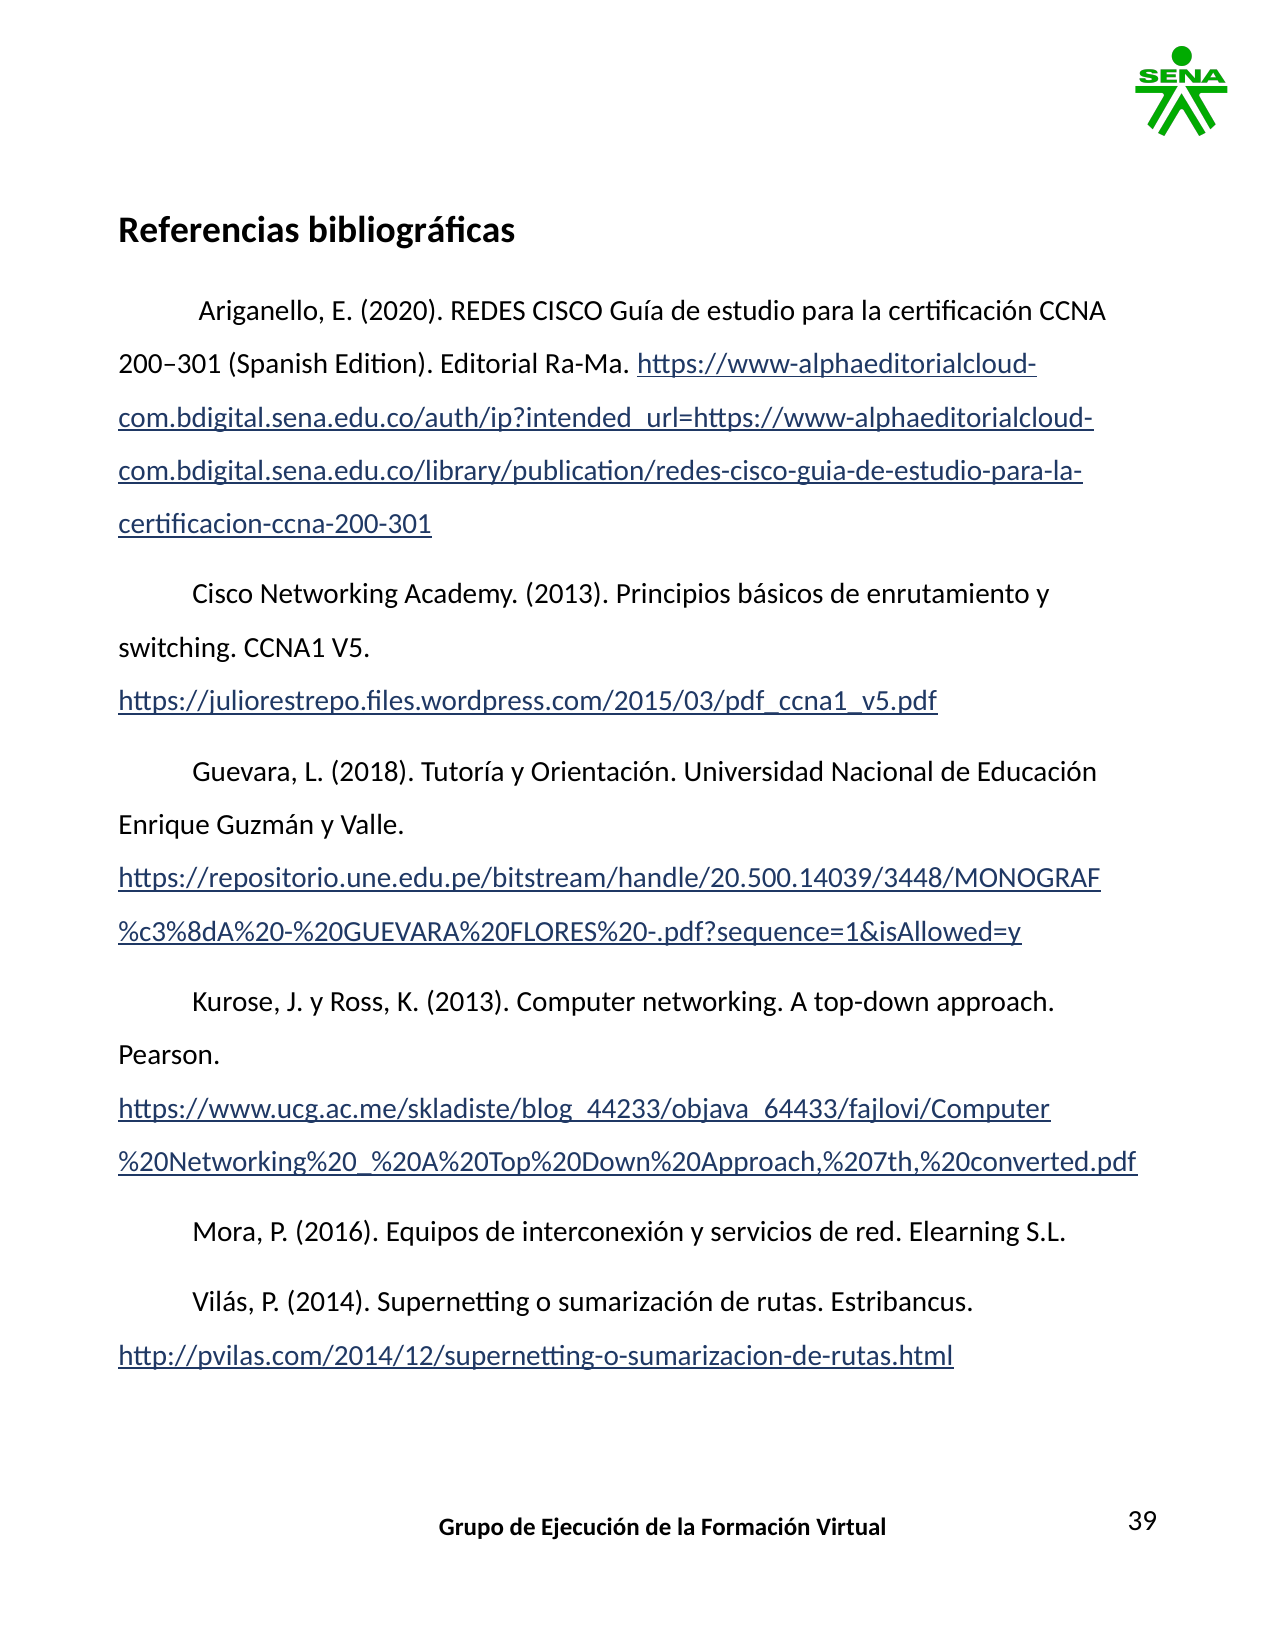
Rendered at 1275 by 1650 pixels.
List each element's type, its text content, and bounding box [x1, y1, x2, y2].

text Ariganello, E. (2020). REDES CISCO Guía de estudio para la certificación CCNA 200–301 (Spanish Edition). Editorial Ra-Ma. https://www-alphaeditorialcloud-com.bdigital.sena.edu.co/auth/ip?intended_url=https://www-alphaeditorialcloud-com.bdigital.sena.edu.co/library/publication/redes-cisco-guia-de-estudio-para-la-certificacion-ccna-200-301 [118, 292, 1157, 541]
text Guevara, L. (2018). Tutoría y Orientación. Universidad Nacional de Educación Enrique Guzmán y Valle. https://repositorio.une.edu.pe/bitstream/handle/20.500.14039/3448/MONOGRAF%c3%8dA%20-%20GUEVARA%20FLORES%20-.pdf?sequence=1&isAllowed=y [118, 753, 1157, 948]
text Kurose, J. y Ross, K. (2013). Computer networking. A top-down approach. Pearson. https://www.ucg.ac.me/skladiste/blog_44233/objava_64433/fajlovi/Computer%20Networking%20_%20A%20Top%20Down%20Approach,%207th,%20converted.pdf [118, 983, 1157, 1179]
text Referencias bibliográficas [118, 206, 1157, 252]
picture [1135, 46, 1228, 136]
text Cisco Networking Academy. (2013). Principios básicos de enrutamiento y switching. CCNA1 V5. https://juliorestrepo.files.wordpress.com/2015/03/pdf_ccna1_v5.pdf [118, 576, 1157, 718]
text Vilás, P. (2014). Supernetting o sumarización de rutas. Estribancus. http://pvilas.com/2014/12/supernetting-o-sumarizacion-de-rutas.html [118, 1283, 1157, 1373]
text Mora, P. (2016). Equipos de interconexión y servicios de red. Elearning S.L. [118, 1213, 1157, 1249]
